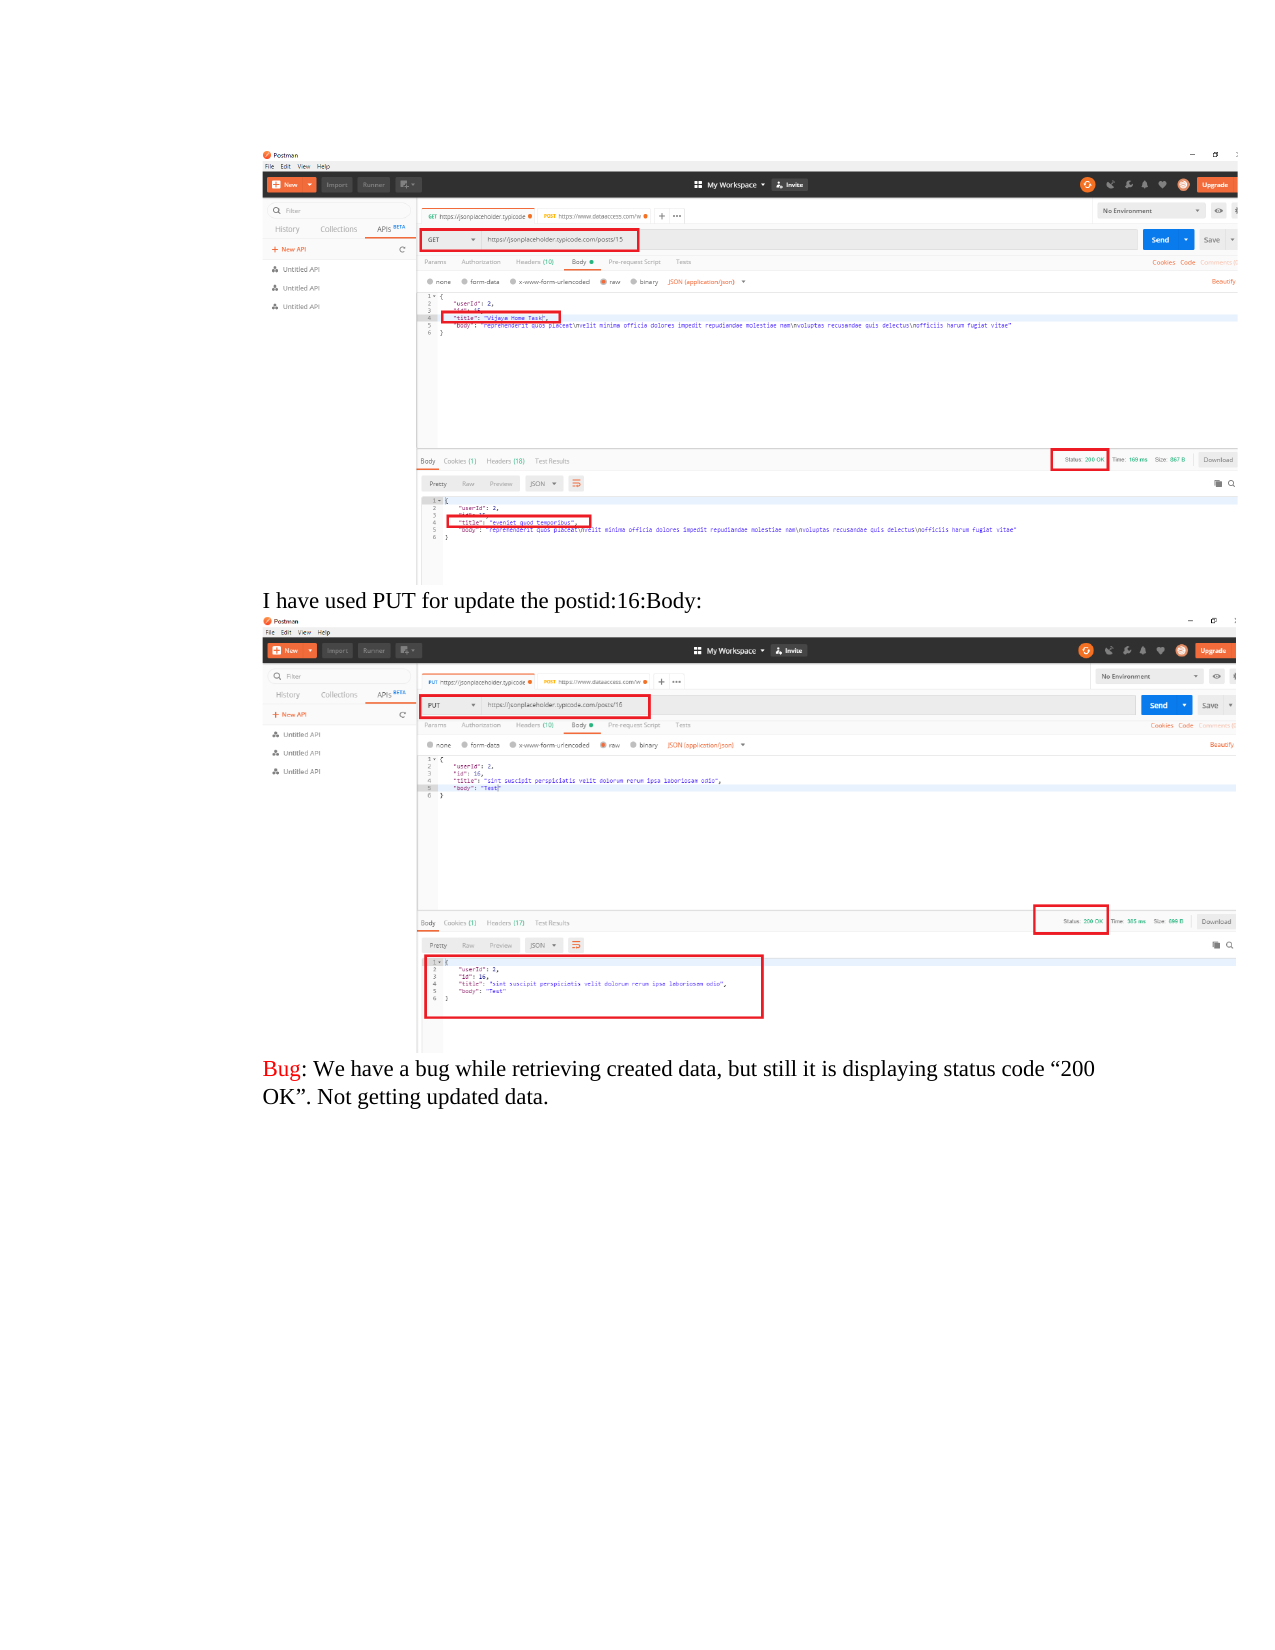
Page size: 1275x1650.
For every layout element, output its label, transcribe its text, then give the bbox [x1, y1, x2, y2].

picture [262, 150, 1238, 585]
picture [262, 615, 1236, 1053]
list I have used PUT for update the postid:16:Body: [262, 587, 1125, 613]
list Bug: We have a bug while retrieving created data, but still it is displaying status code “200 OK”. Not getting updated data. [262, 1055, 1125, 1109]
